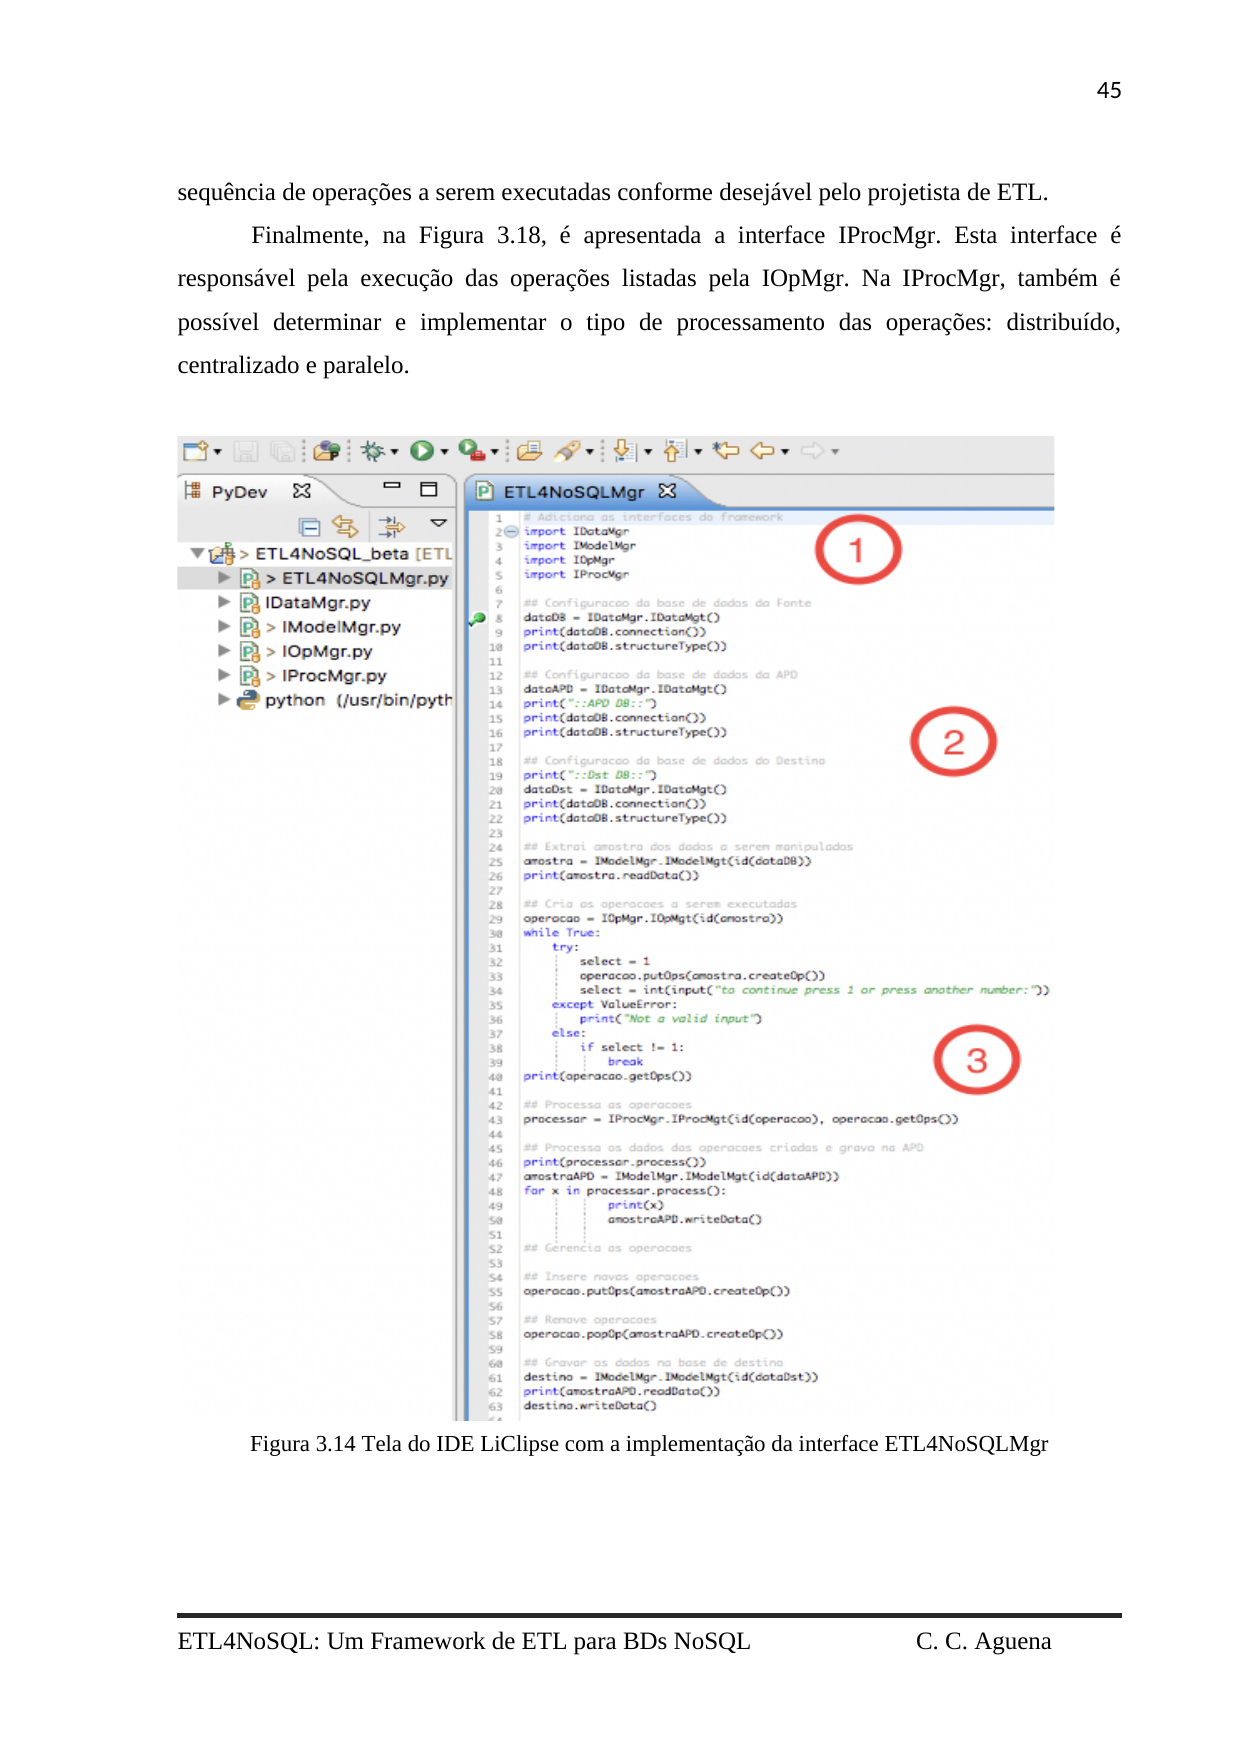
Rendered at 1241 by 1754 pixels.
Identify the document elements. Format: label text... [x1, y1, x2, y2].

text Finalmente, na Figura 3.18, é apresentada a interface IProcMgr. Esta interface é responsável pela execução das operações listadas pela IOpMgr. Na IProcMgr, também é possível determinar e implementar o tipo de processamento das operações: distribuído, centralizado e paralelo. [177, 220, 1122, 378]
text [177, 177, 1122, 206]
picture [177, 436, 1055, 1421]
text Figura 3.14 Tela do IDE LiClipse com a implementação da interface ETL4NoSQLMgr [177, 1421, 1122, 1456]
